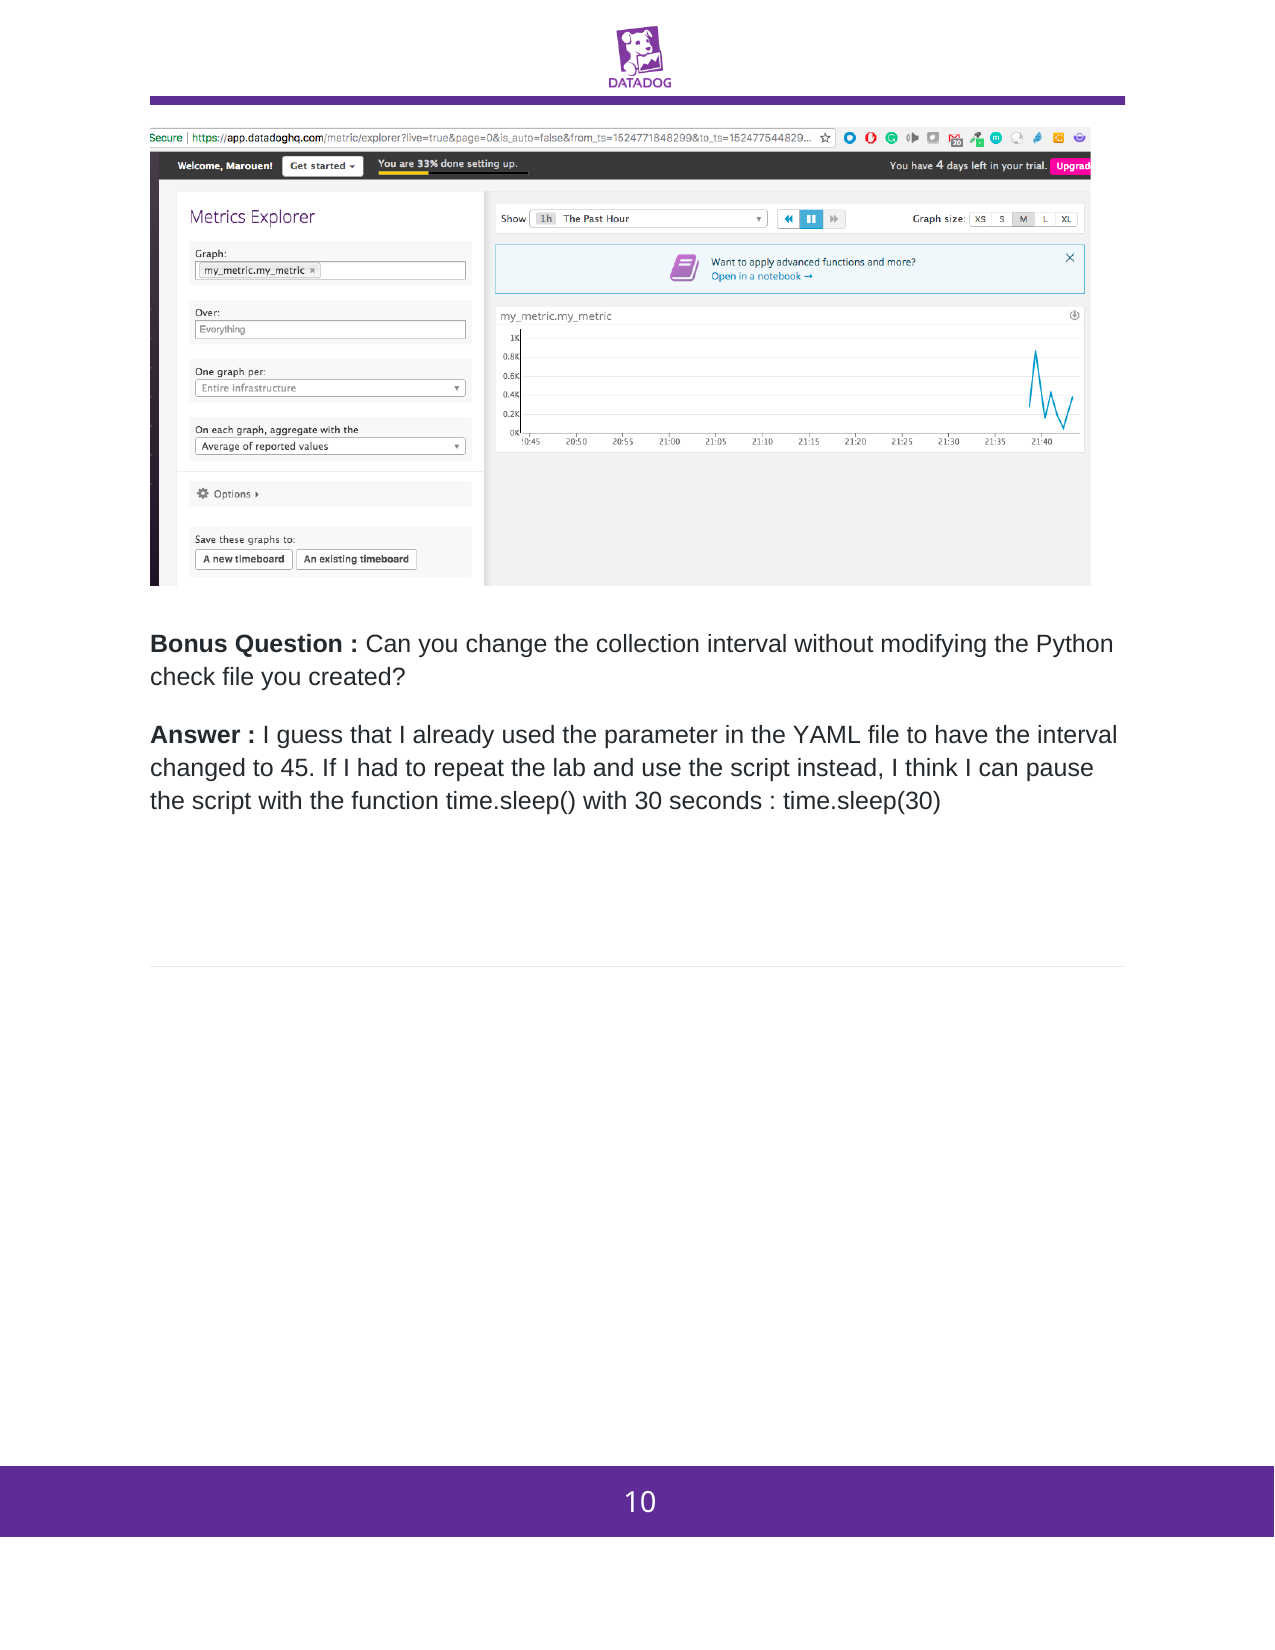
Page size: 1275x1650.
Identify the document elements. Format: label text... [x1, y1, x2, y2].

picture [150, 127, 1091, 586]
picture [150, 96, 1125, 105]
picture [599, 20, 676, 92]
text Answer : I guess that I already used the parameter in the YAML file to have the interval changed to 45. If I had to repeat the lab and use the script instead, I think I can pause the script with the function time.sleep() with 30 seconds : time.sleep(30) [150, 720, 1125, 815]
text Bonus Question : Can you change the collection interval without modifying the Python check file you created? [150, 629, 1125, 691]
